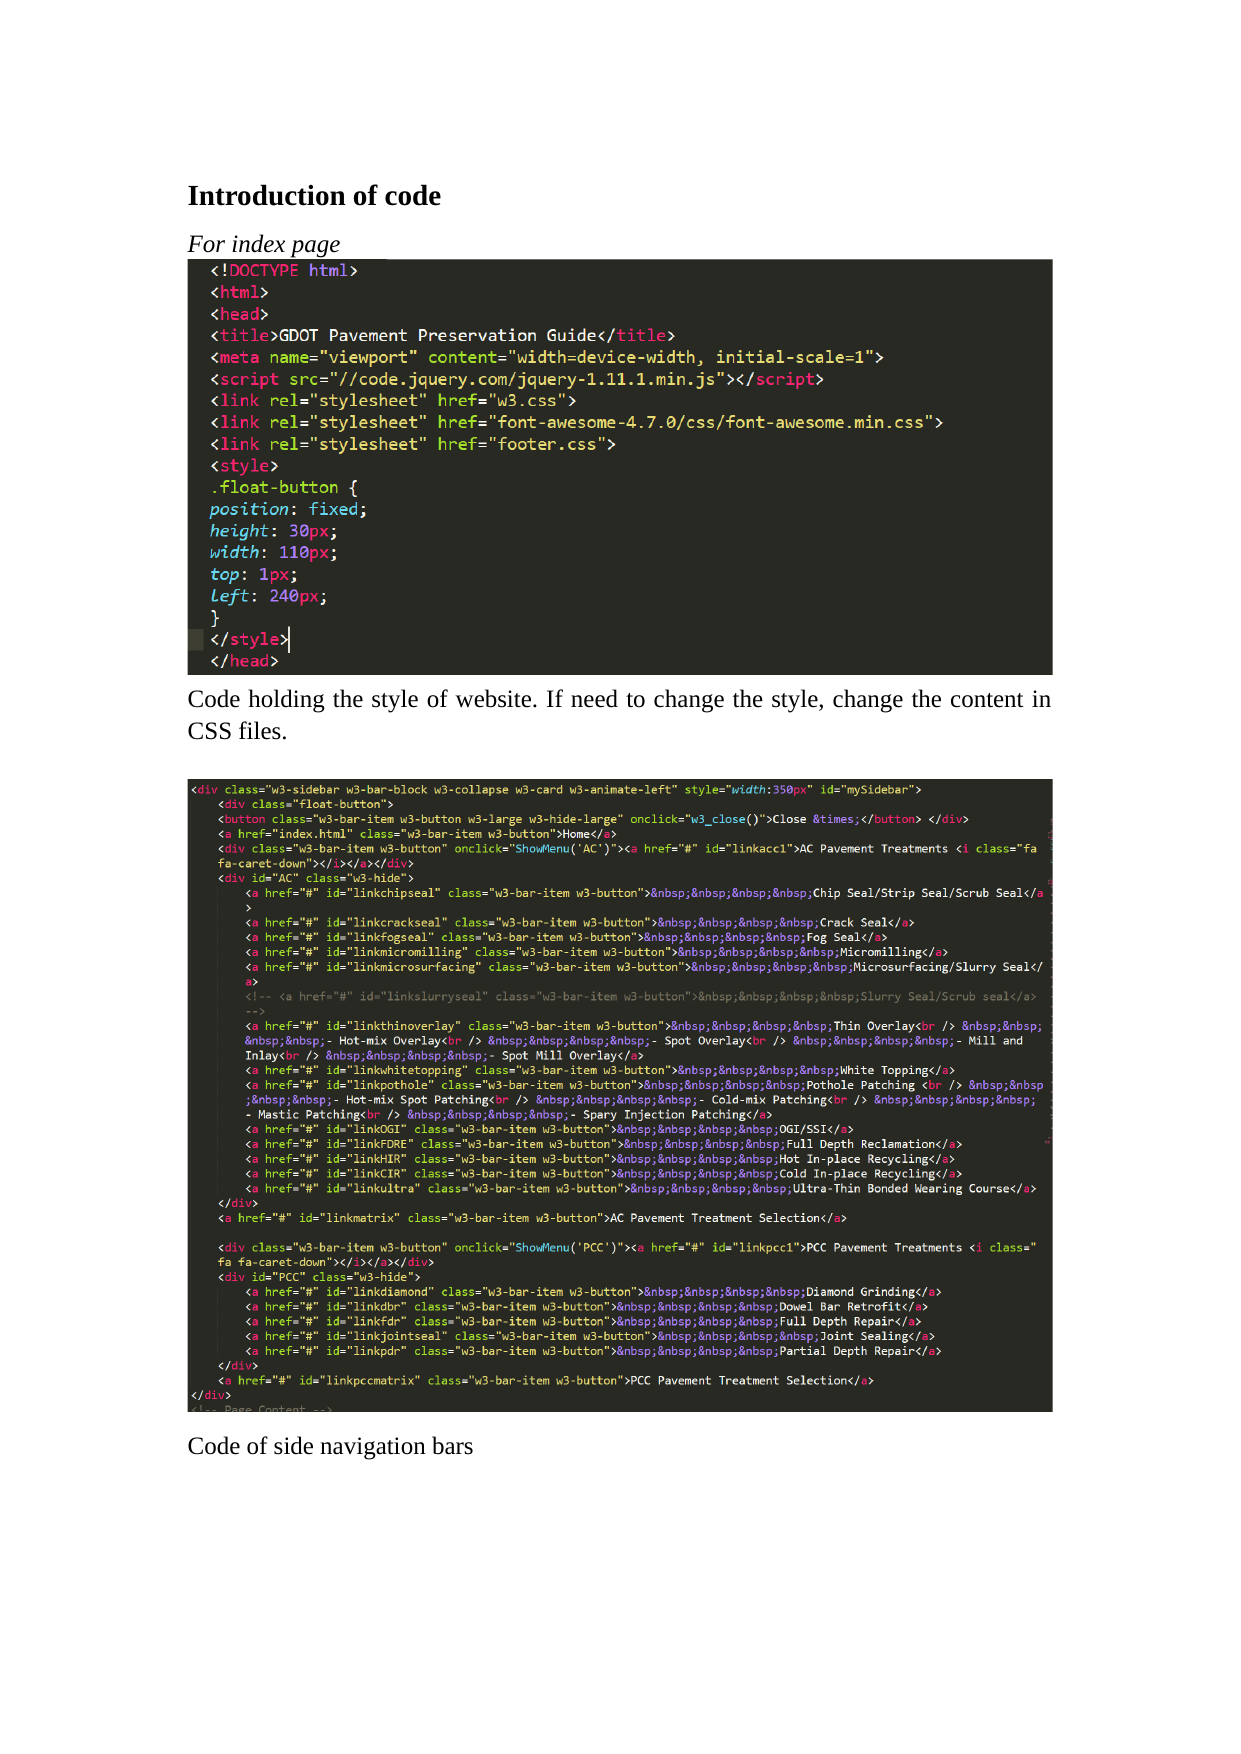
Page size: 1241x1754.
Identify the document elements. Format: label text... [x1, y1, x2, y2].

text Introduction of code [187, 162, 1053, 227]
text For index page [187, 227, 1053, 259]
text Code of side navigation bars [187, 1429, 1053, 1462]
picture [187, 779, 1053, 1412]
picture [187, 259, 1053, 675]
text Code holding the style of website. If need to change the style, change the content in CSS files. [187, 682, 1053, 747]
